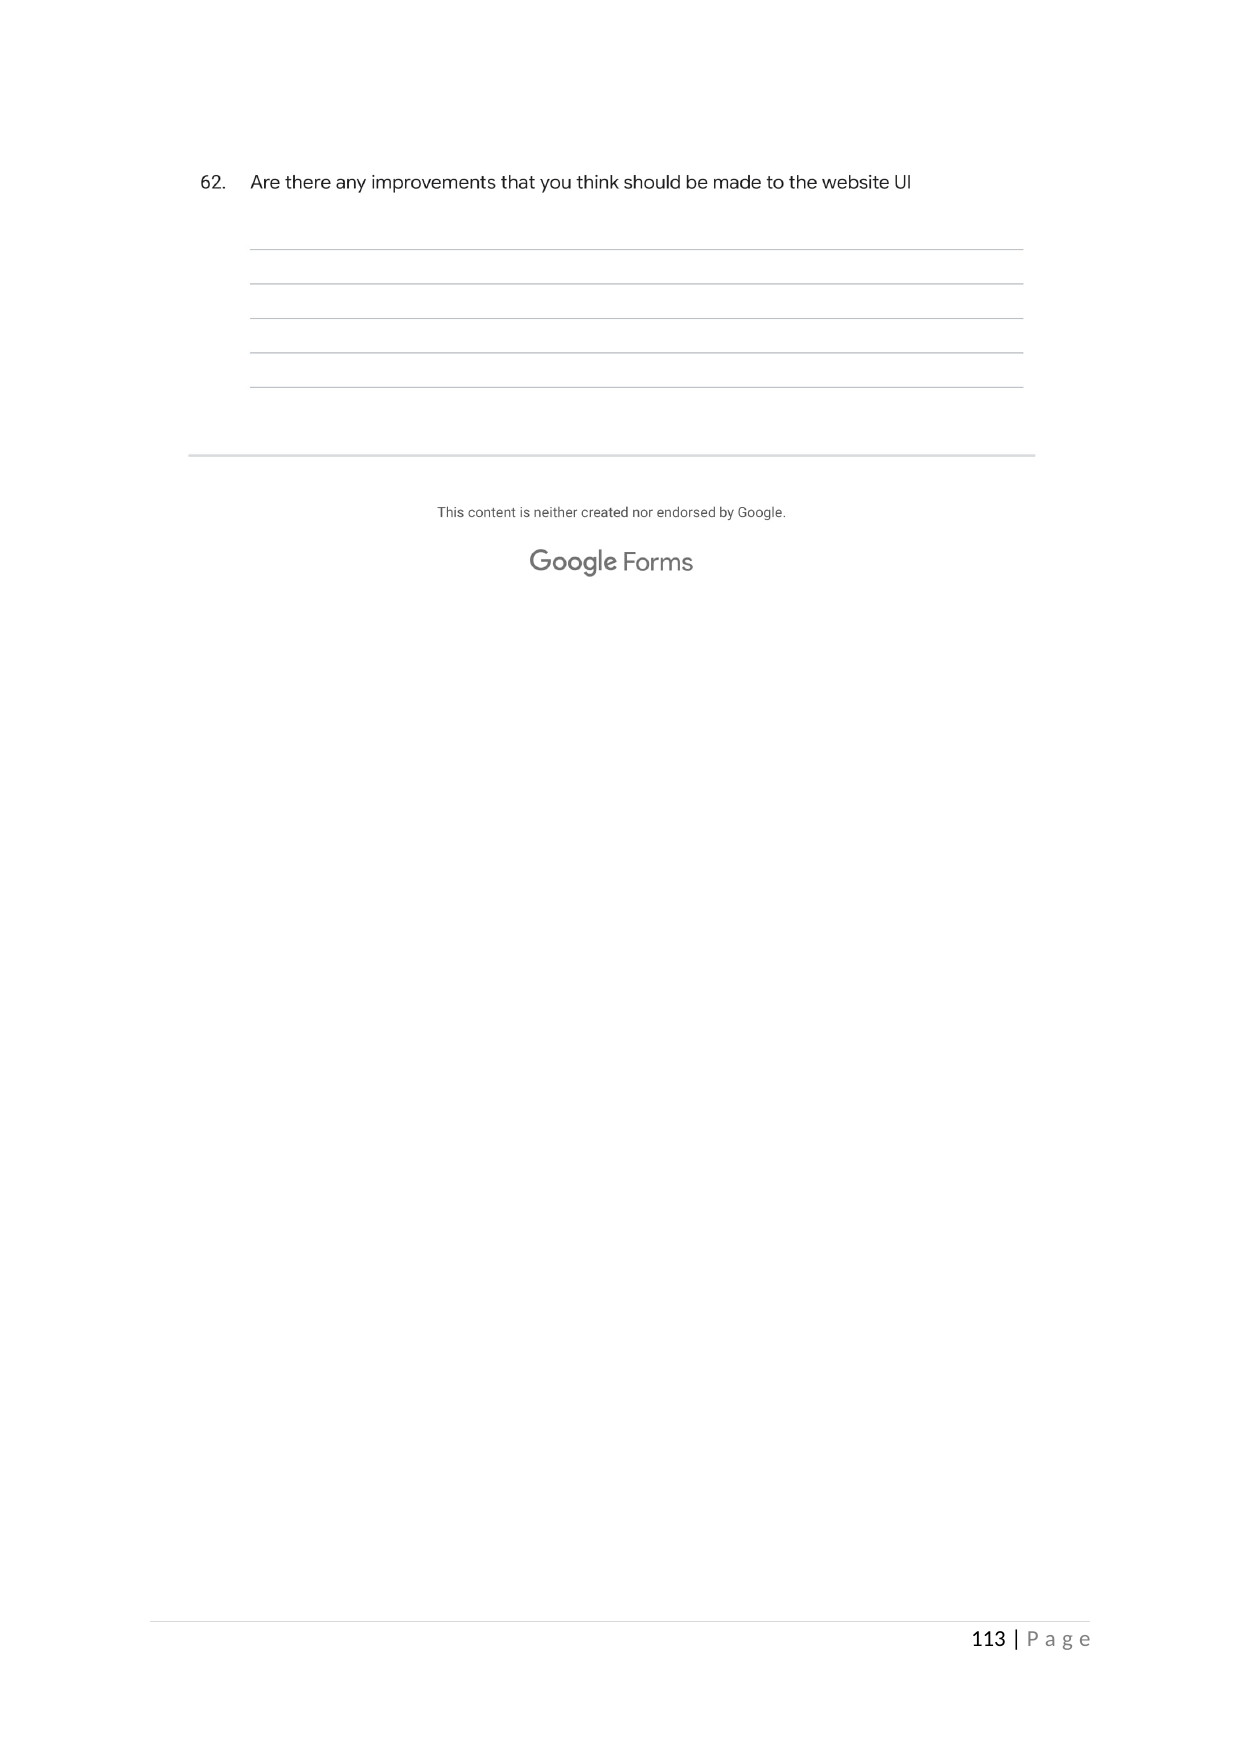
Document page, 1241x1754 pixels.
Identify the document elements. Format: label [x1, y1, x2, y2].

picture [150, 150, 1091, 579]
